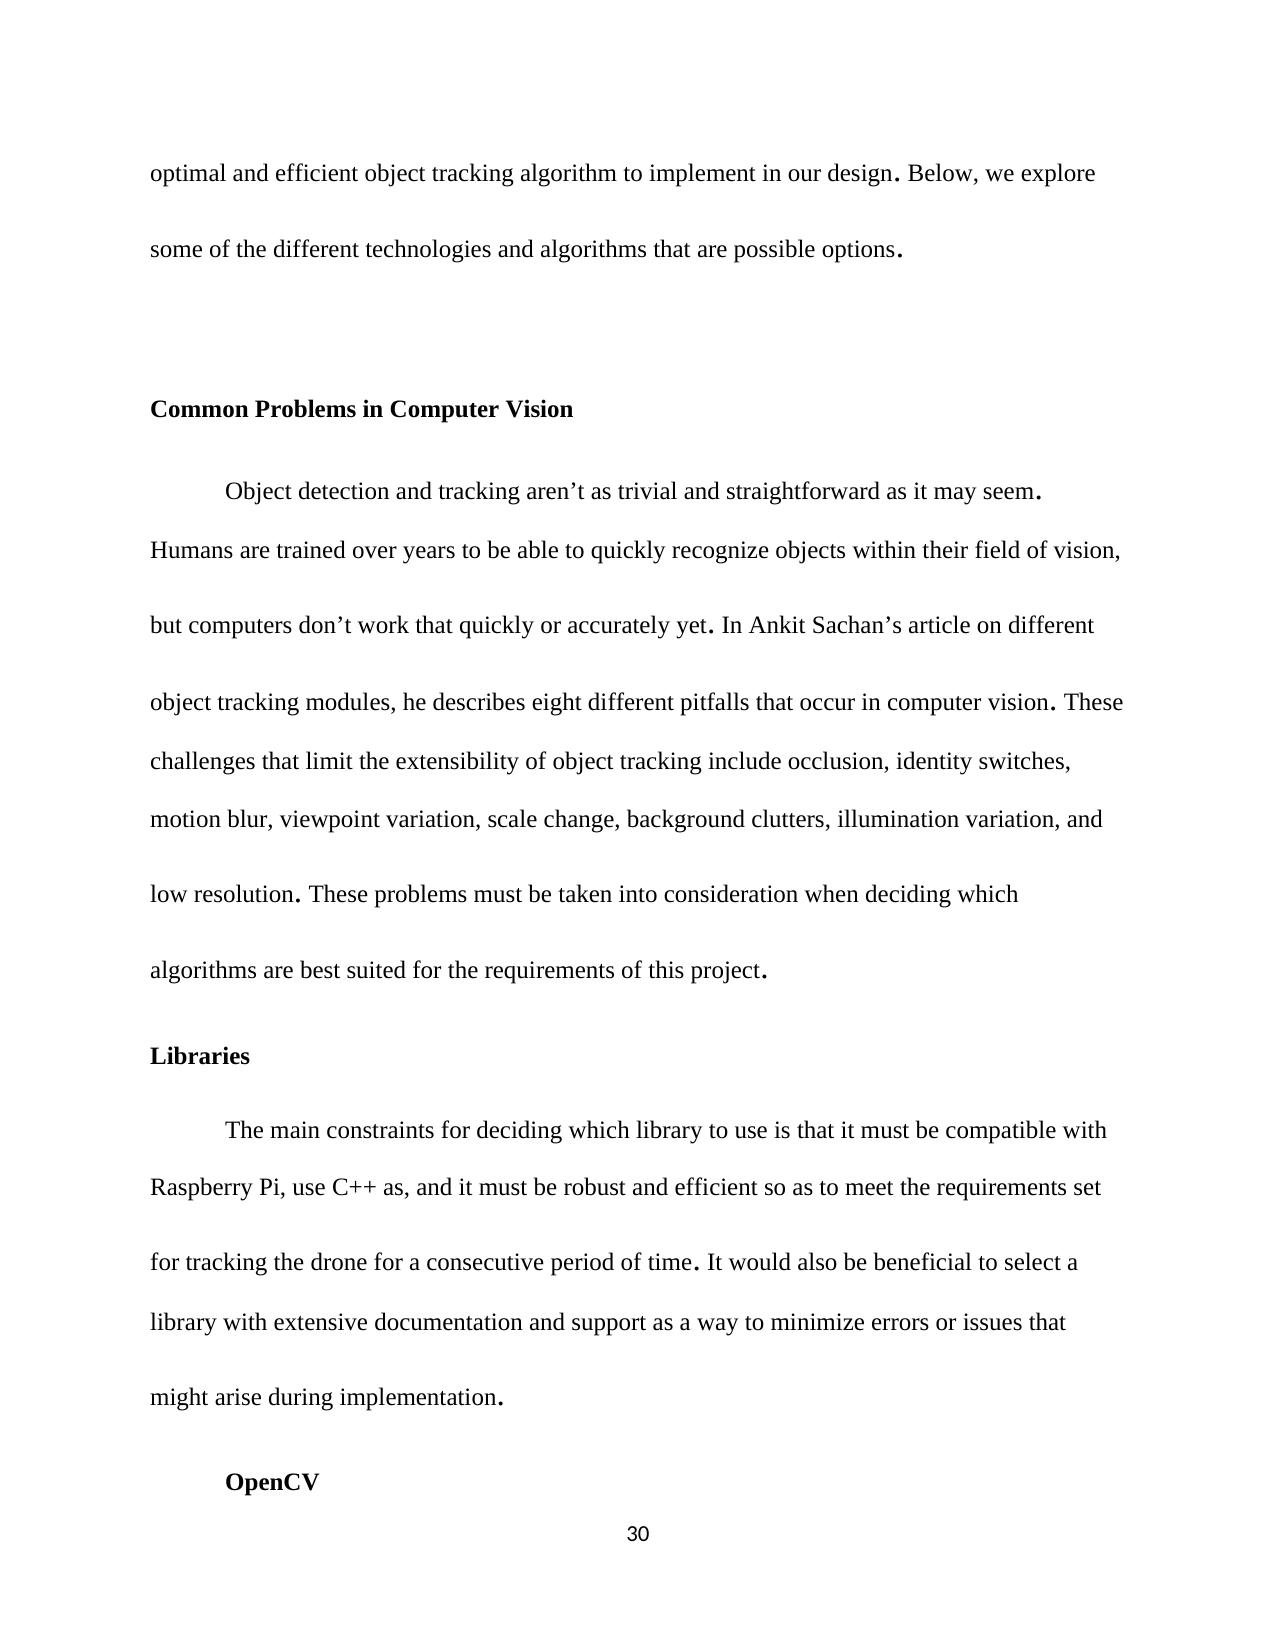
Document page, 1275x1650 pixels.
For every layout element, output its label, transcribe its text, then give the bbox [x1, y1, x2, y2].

text The main constraints for deciding which library to use is that it must be compatible with Raspberry Pi, use C++ as, and it must be robust and efficient so as to meet the requirements set for tracking the drone for a consecutive period of time. It would also be beneficial to select a library with extensive documentation and support as a way to minimize errors or issues that might arise during implementation. [150, 1115, 1125, 1412]
text Common Problems in Computer Vision [150, 394, 1125, 423]
text Object detection and tracking aren’t as trivial and straightforward as it may seem. Humans are trained over years to be able to quickly recognize objects within their field of vision, but computers don’t work that quickly or accurately yet. In Ankit Sachan’s article on different object tracking modules, he describes eight different pitfalls that occur in computer vision. These challenges that limit the extensibility of object tracking include occlusion, identity switches, motion blur, viewpoint variation, scale change, background clutters, illumination variation, and low resolution. These problems must be taken into consideration when deciding which algorithms are best suited for the requirements of this project. [150, 468, 1125, 986]
text Libraries [150, 1041, 1125, 1069]
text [150, 150, 1125, 265]
text OpenCV [150, 1467, 1125, 1496]
